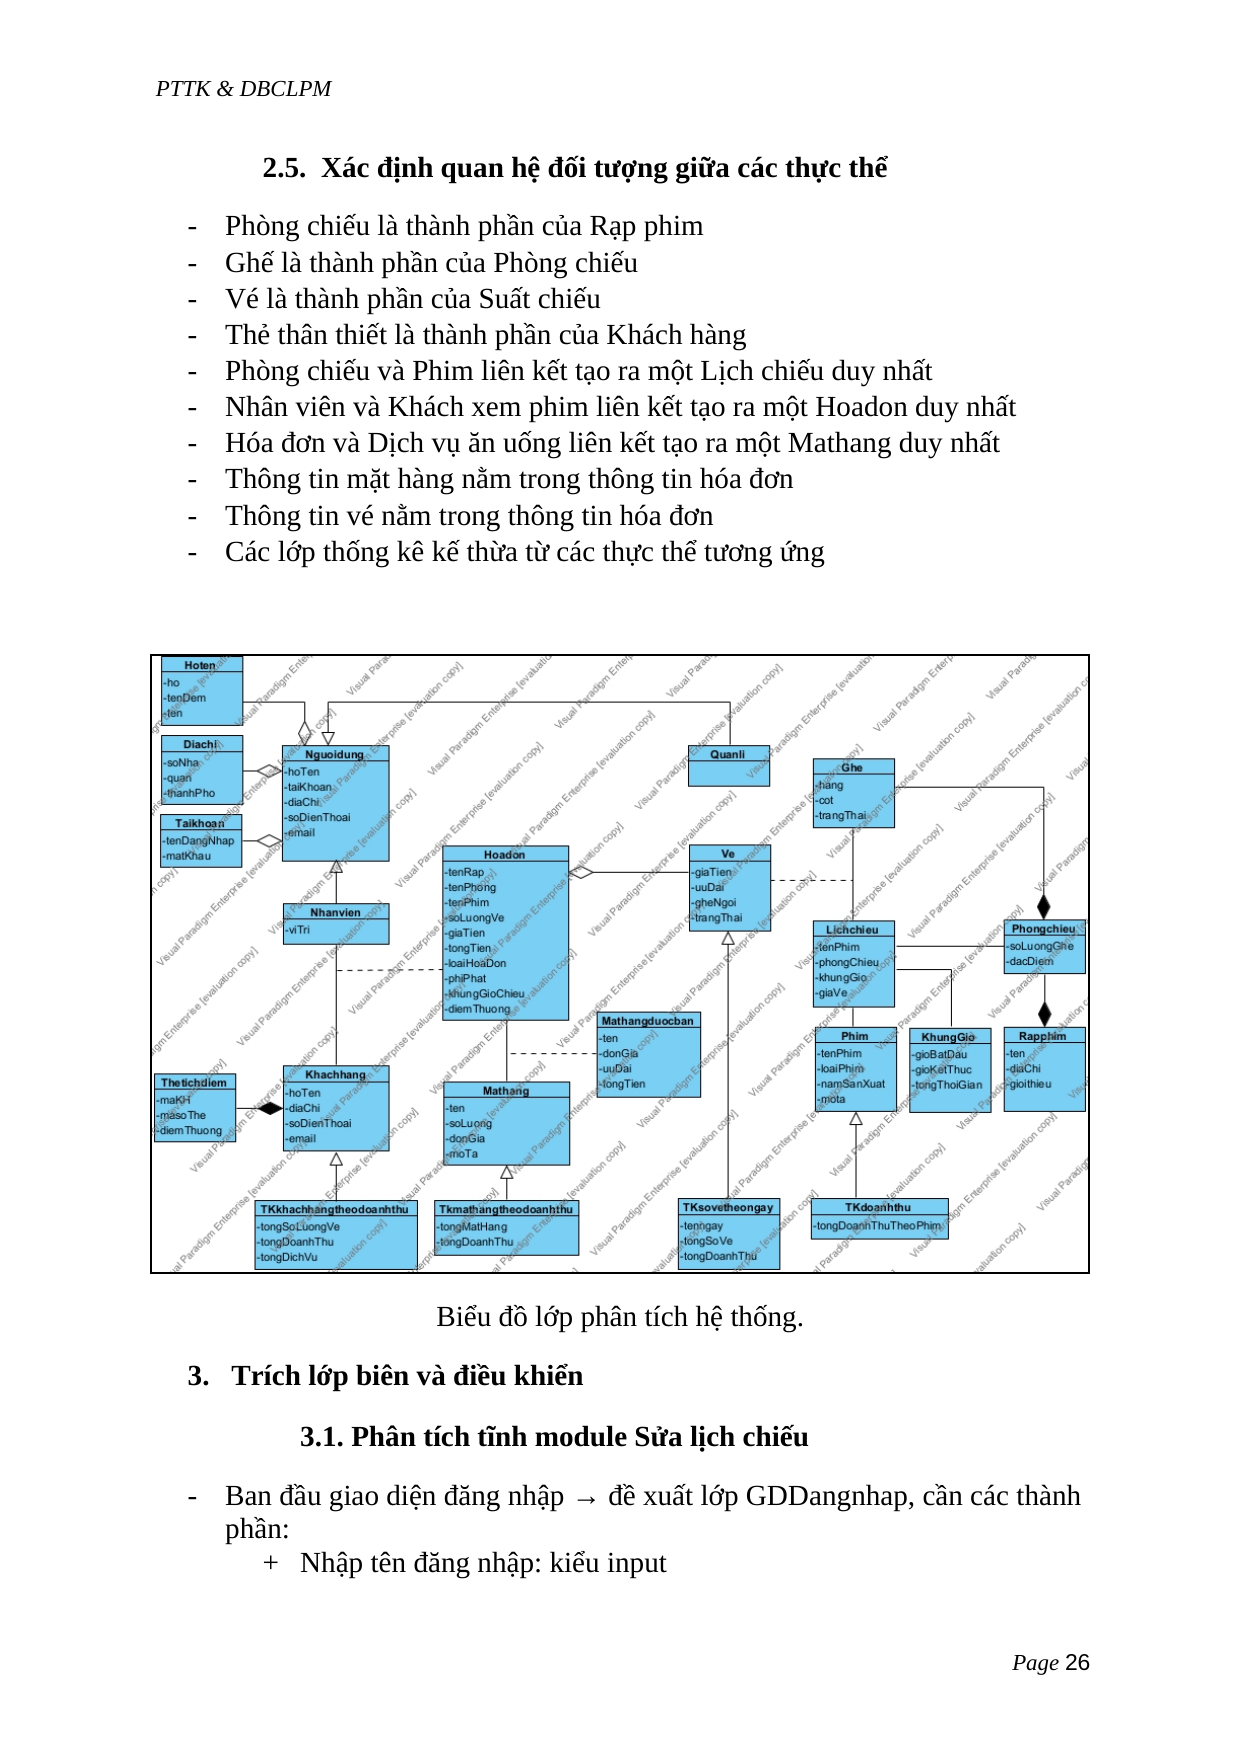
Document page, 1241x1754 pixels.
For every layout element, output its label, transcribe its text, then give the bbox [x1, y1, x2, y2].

picture [152, 656, 1088, 1272]
list Thông tin vé nằm trong thông tin hóa đơn [187, 498, 1090, 531]
list Ban đầu giao diện đăng nhập → đề xuất lớp GDDangnhap, cần các thành phần: [187, 1478, 1090, 1545]
list Ghế là thành phần của Phòng chiếu [187, 245, 1090, 278]
list Thẻ thân thiết là thành phần của Khách hàng [187, 317, 1090, 351]
list Phòng chiếu là thành phần của Rạp phim [187, 208, 1090, 242]
list Nhập tên đăng nhập: kiểu input [262, 1545, 1090, 1578]
list Vé là thành phần của Suất chiếu [187, 281, 1090, 314]
text Biểu đồ lớp phân tích hệ thống. [150, 1299, 1090, 1333]
subtitle 2.5. Xác định quan hệ đối tượng giữa các thực thể [262, 150, 1090, 183]
list Phòng chiếu và Phim liên kết tạo ra một Lịch chiếu duy nhất [187, 353, 1090, 387]
subtitle 3. Trích lớp biên và điều khiển [187, 1358, 1090, 1391]
subtitle 3.1. Phân tích tĩnh module Sửa lịch chiếu [300, 1419, 1090, 1453]
list Các lớp thống kê kế thừa từ các thực thể tương ứng [187, 534, 1090, 567]
list Hóa đơn và Dịch vụ ăn uống liên kết tạo ra một Mathang duy nhất [187, 425, 1090, 459]
list Nhân viên và Khách xem phim liên kết tạo ra một Hoadon duy nhất [187, 389, 1090, 423]
list Thông tin mặt hàng nằm trong thông tin hóa đơn [187, 462, 1090, 495]
